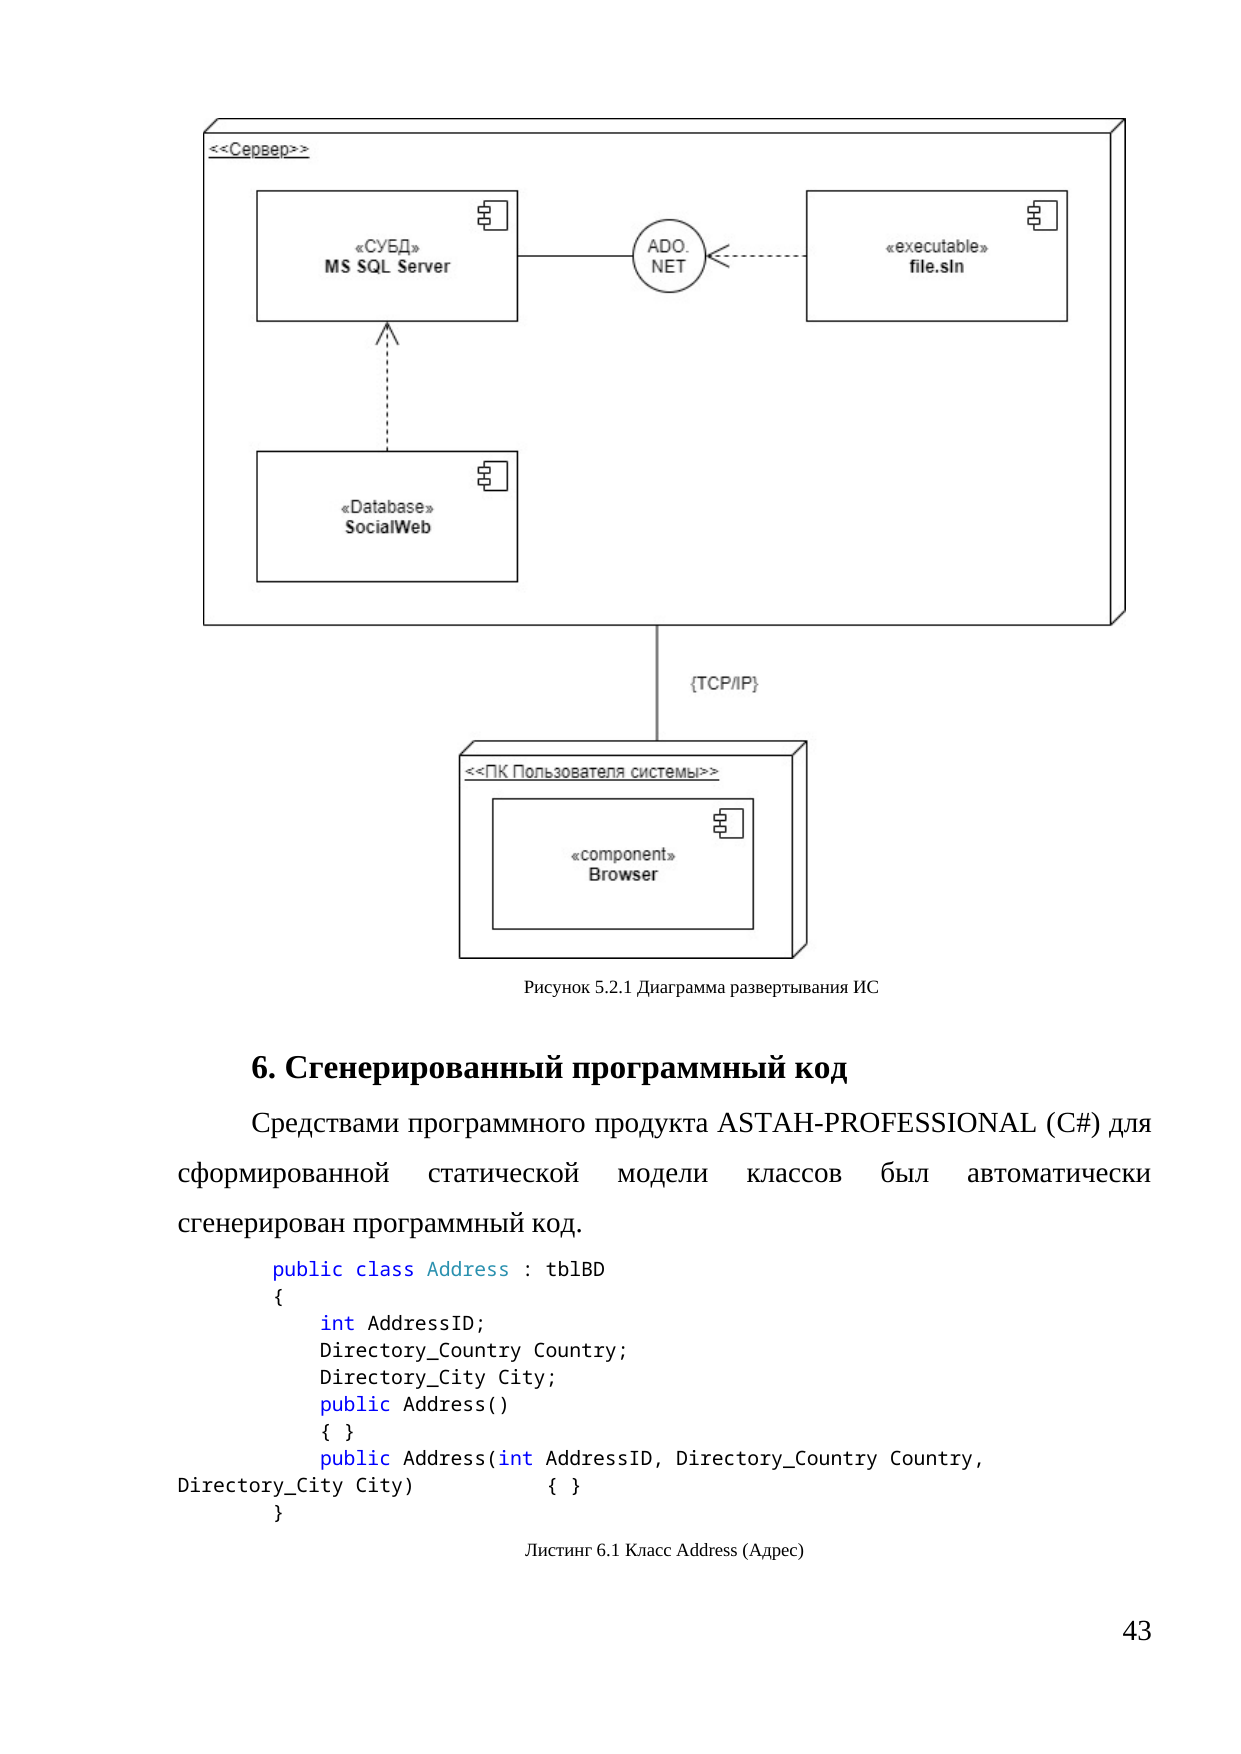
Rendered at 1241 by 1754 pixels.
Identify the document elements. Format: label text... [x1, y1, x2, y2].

text Средствами программного продукта АSTAH-PROFESSIONAL (C#) для сформированной статической модели классов был автоматически сгенерирован программный код. [177, 1105, 1152, 1239]
text } [177, 1498, 1152, 1525]
text Directory_City City; [177, 1363, 1152, 1391]
text { [177, 1283, 1152, 1309]
text { } [177, 1417, 1152, 1444]
text public class Address : tblBD [177, 1256, 1152, 1283]
subtitle 6. Сгенерированный программный код [177, 1047, 1152, 1086]
text Листинг 6.1 Класс Address (Адрес) [177, 1539, 1152, 1560]
text Рисунок 5.2.1 Диаграмма развертывания ИС [177, 976, 1152, 997]
text public Address(int AddressID, Directory_Country Country, Directory_City City) { } [177, 1444, 1152, 1498]
text int AddressID; [177, 1309, 1152, 1337]
text public Address() [177, 1391, 1152, 1417]
text Directory_Country Country; [177, 1337, 1152, 1363]
picture [203, 118, 1126, 959]
